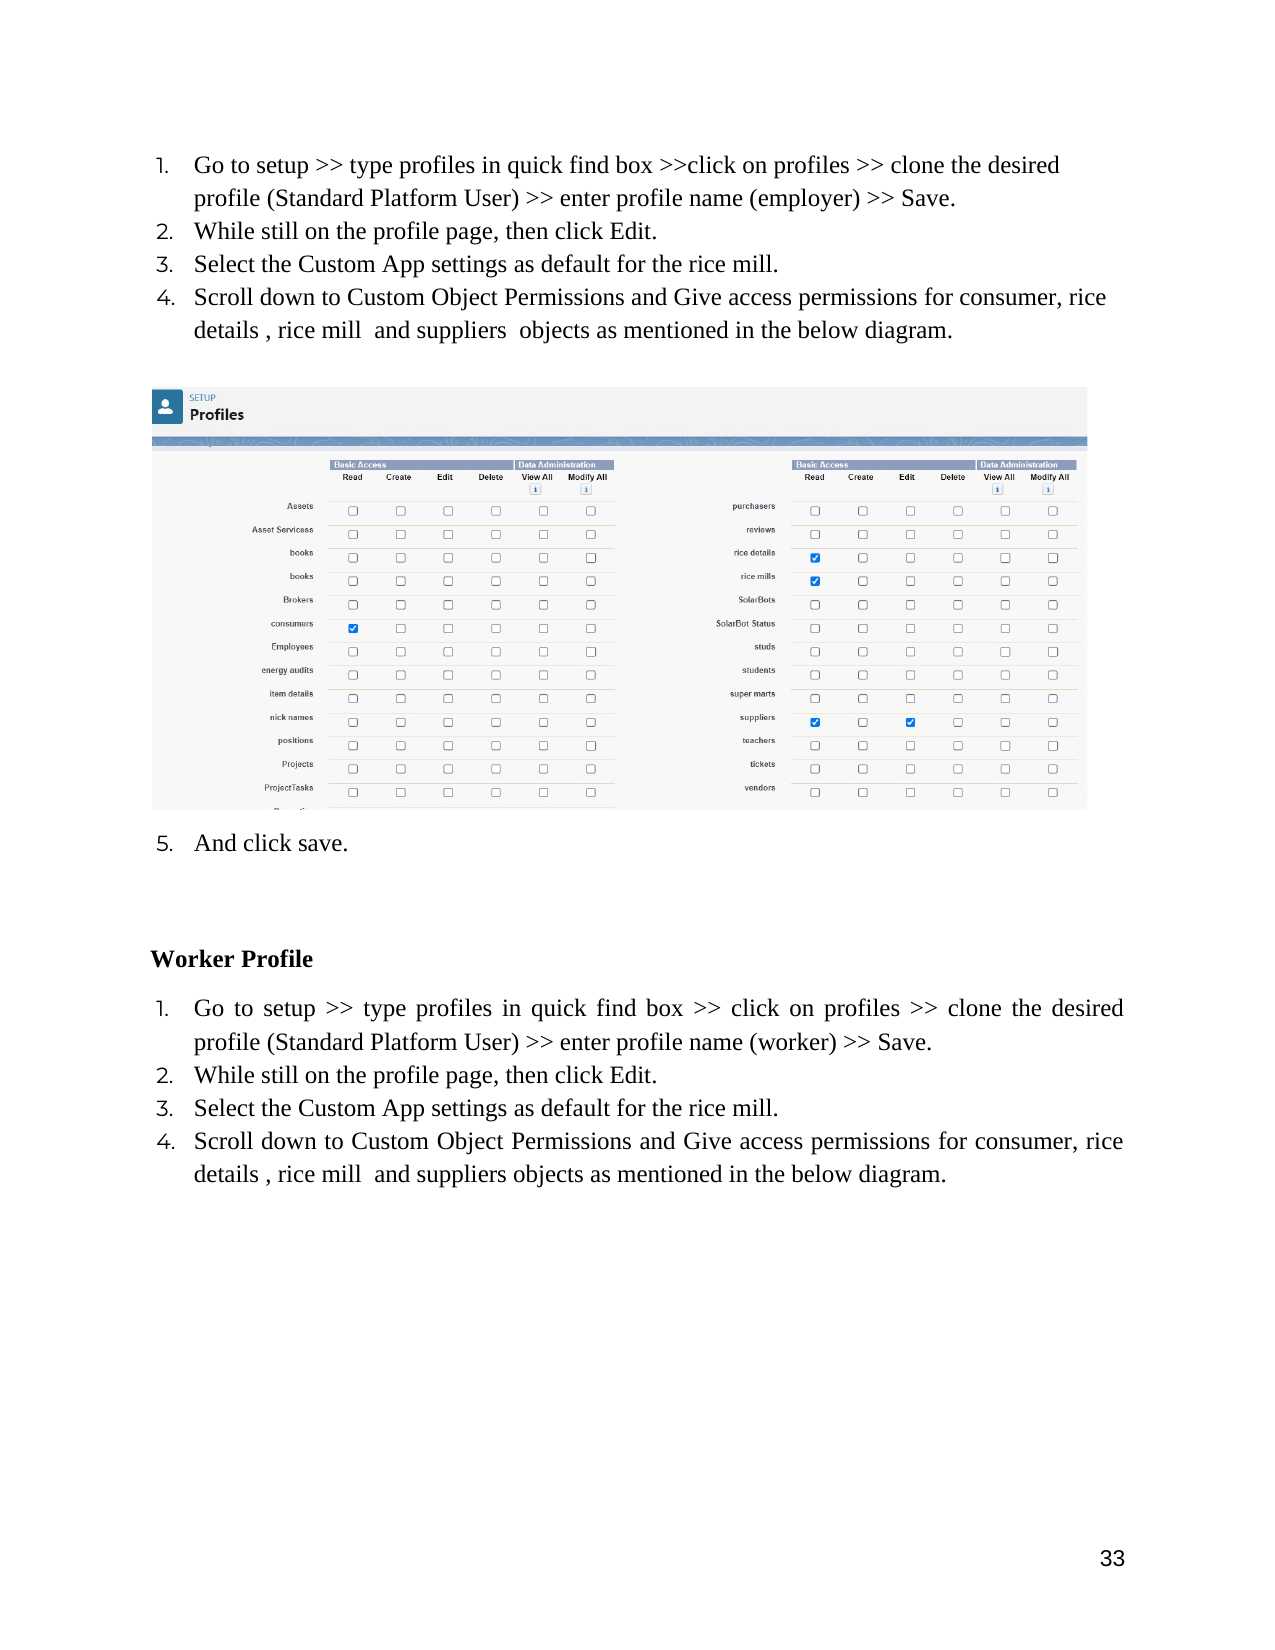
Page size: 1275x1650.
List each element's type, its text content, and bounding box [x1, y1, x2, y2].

list Select the Custom App settings as default for the rice mill. [156, 1093, 1125, 1122]
list While still on the profile page, then click Edit. [156, 216, 1125, 245]
list Select the Custom App settings as default for the rice mill. [156, 249, 1125, 278]
list And click save. [156, 828, 1125, 857]
picture [152, 387, 1088, 810]
subtitle Worker Profile [150, 944, 1125, 973]
list Go to setup >> type profiles in quick find box >>click on profiles >> clone the desired profile (Standard Platform User) >> enter profile name (employer) >> Save. [156, 150, 1125, 212]
list Scroll down to Custom Object Permissions and Give access permissions for consumer, rice details , rice mill and suppliers objects as mentioned in the below diagram. [156, 1126, 1125, 1188]
list Go to setup >> type profiles in quick find box >> click on profiles >> clone the desired profile (Standard Platform User) >> enter profile name (worker) >> Save. [156, 993, 1125, 1055]
list While still on the profile page, then click Edit. [156, 1060, 1125, 1088]
list Scroll down to Custom Object Permissions and Give access permissions for consumer, rice details , rice mill and suppliers objects as mentioned in the below diagram. [156, 282, 1125, 344]
